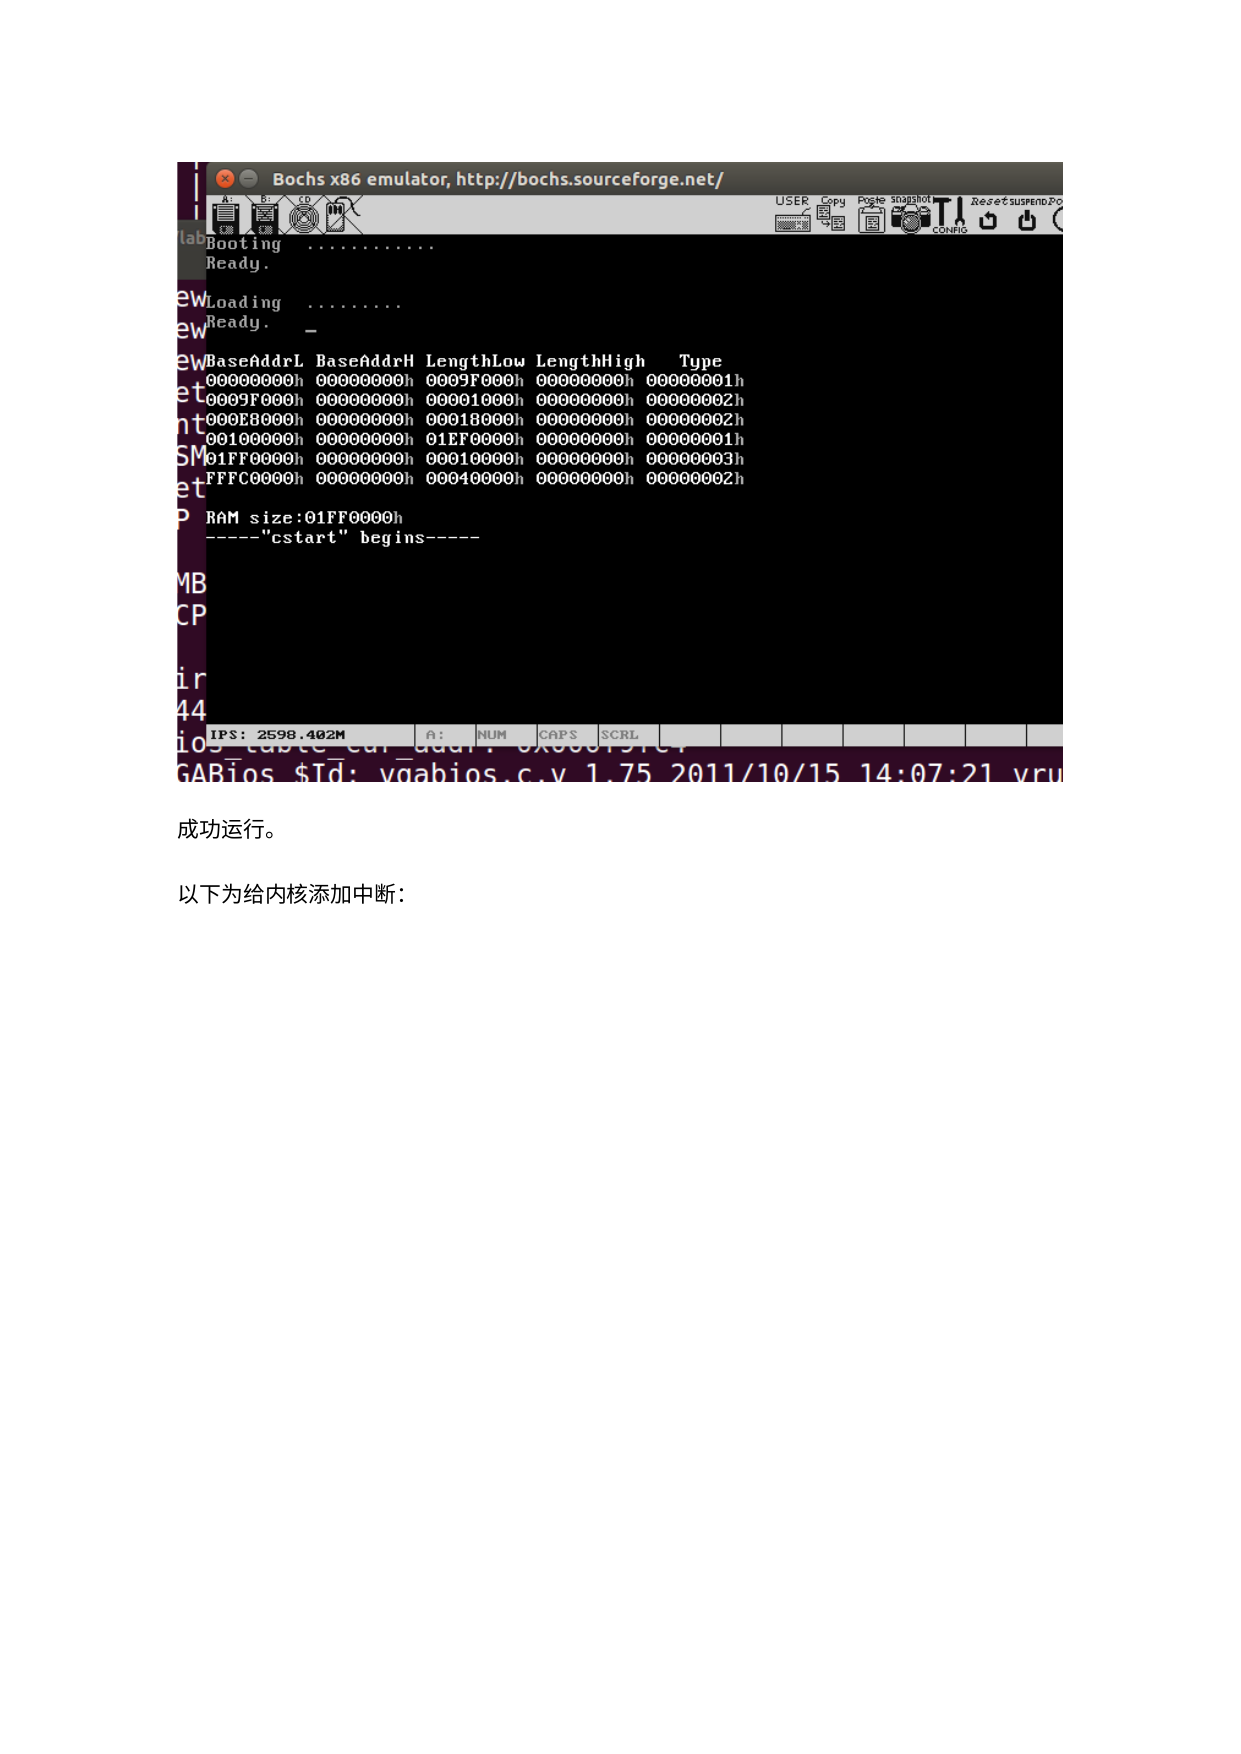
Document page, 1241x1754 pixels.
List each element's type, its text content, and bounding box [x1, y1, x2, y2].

text 成功运行。 [177, 812, 1063, 844]
text 以下为给内核添加中断： [177, 877, 1063, 909]
picture [177, 162, 1063, 782]
